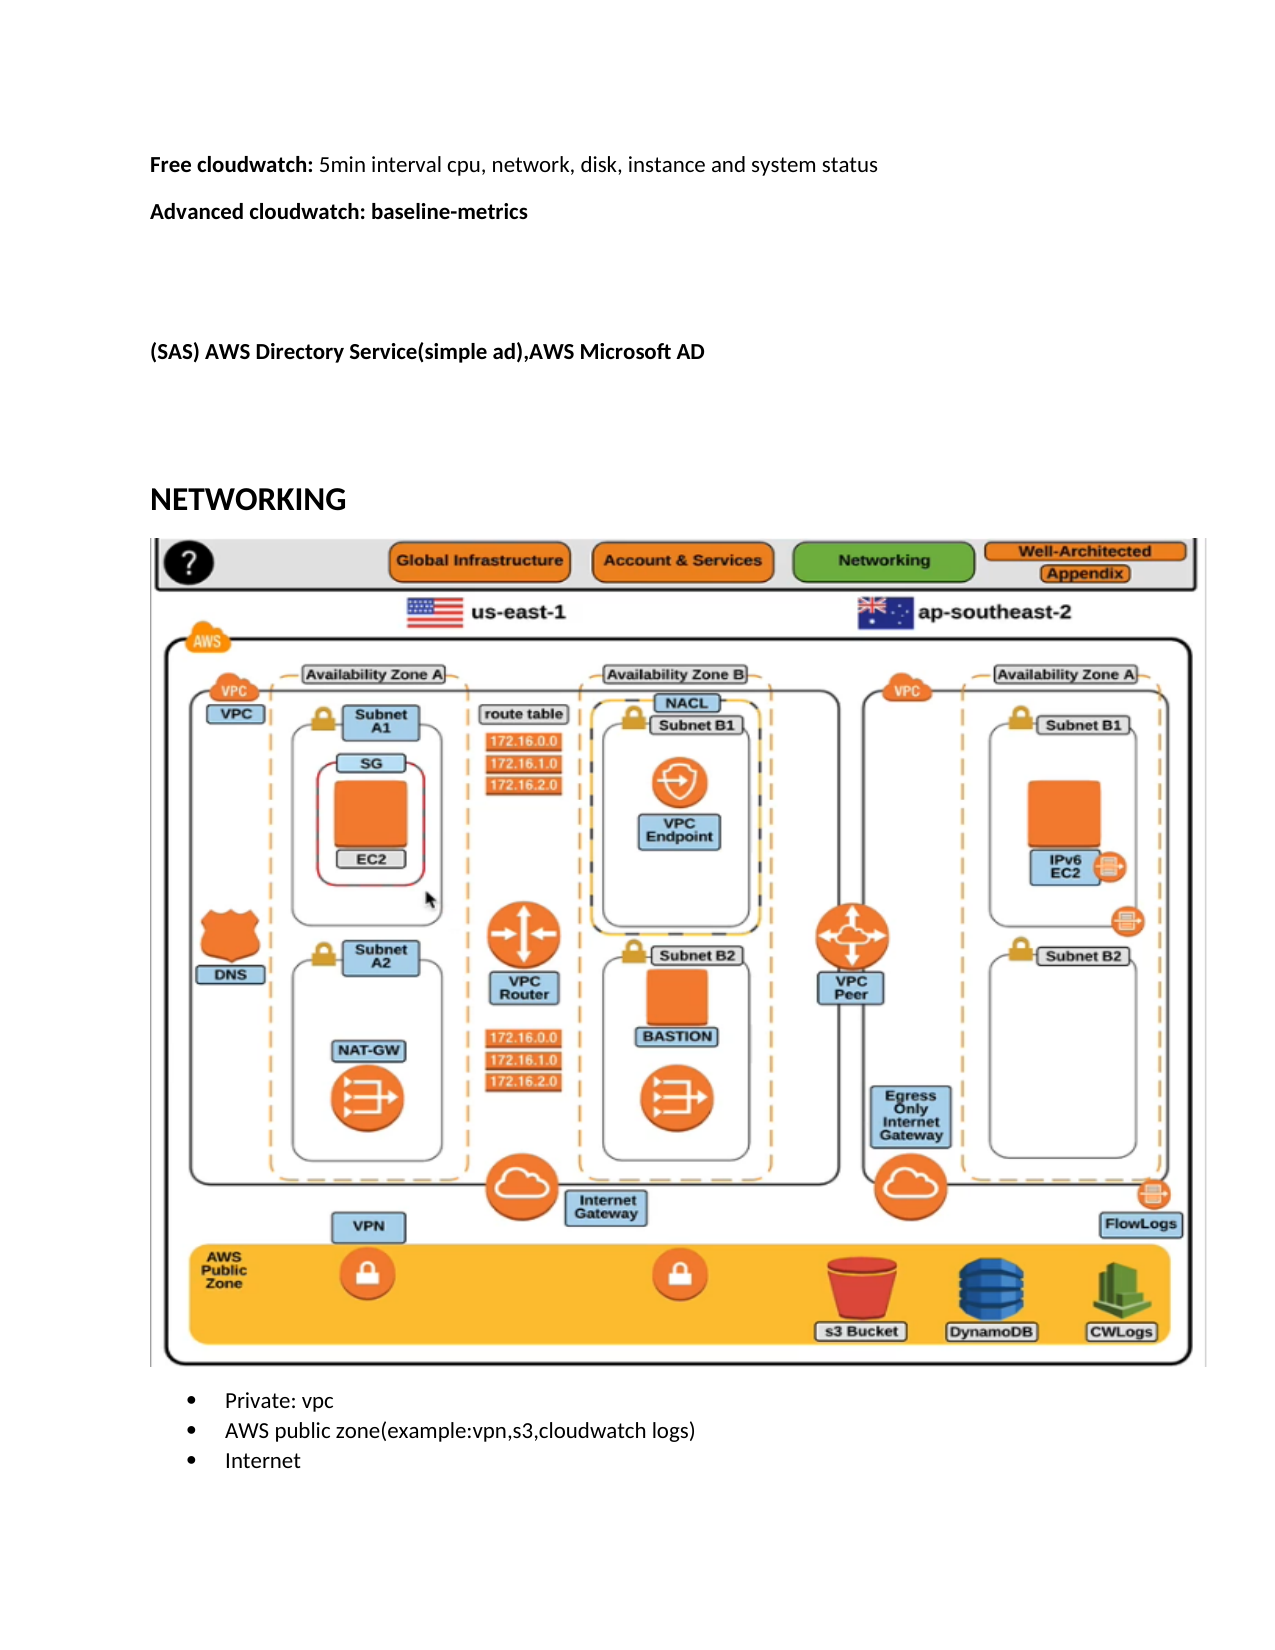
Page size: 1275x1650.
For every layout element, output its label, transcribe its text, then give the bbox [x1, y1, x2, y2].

text (SAS) AWS Directory Service(simple ad),AWS Microsoft AD [150, 337, 1125, 366]
text Advanced cloudwatch: baseline-metrics [150, 197, 1125, 225]
list Internet [187, 1446, 1125, 1474]
list Private: vpc [187, 1386, 1125, 1414]
list AWS public zone(example:vpn,s3,cloudwatch logs) [187, 1416, 1125, 1444]
text Free cloudwatch: 5min interval cpu, network, disk, instance and system status [150, 150, 1125, 178]
text NETWORKING [150, 478, 1125, 519]
picture [150, 538, 1207, 1367]
